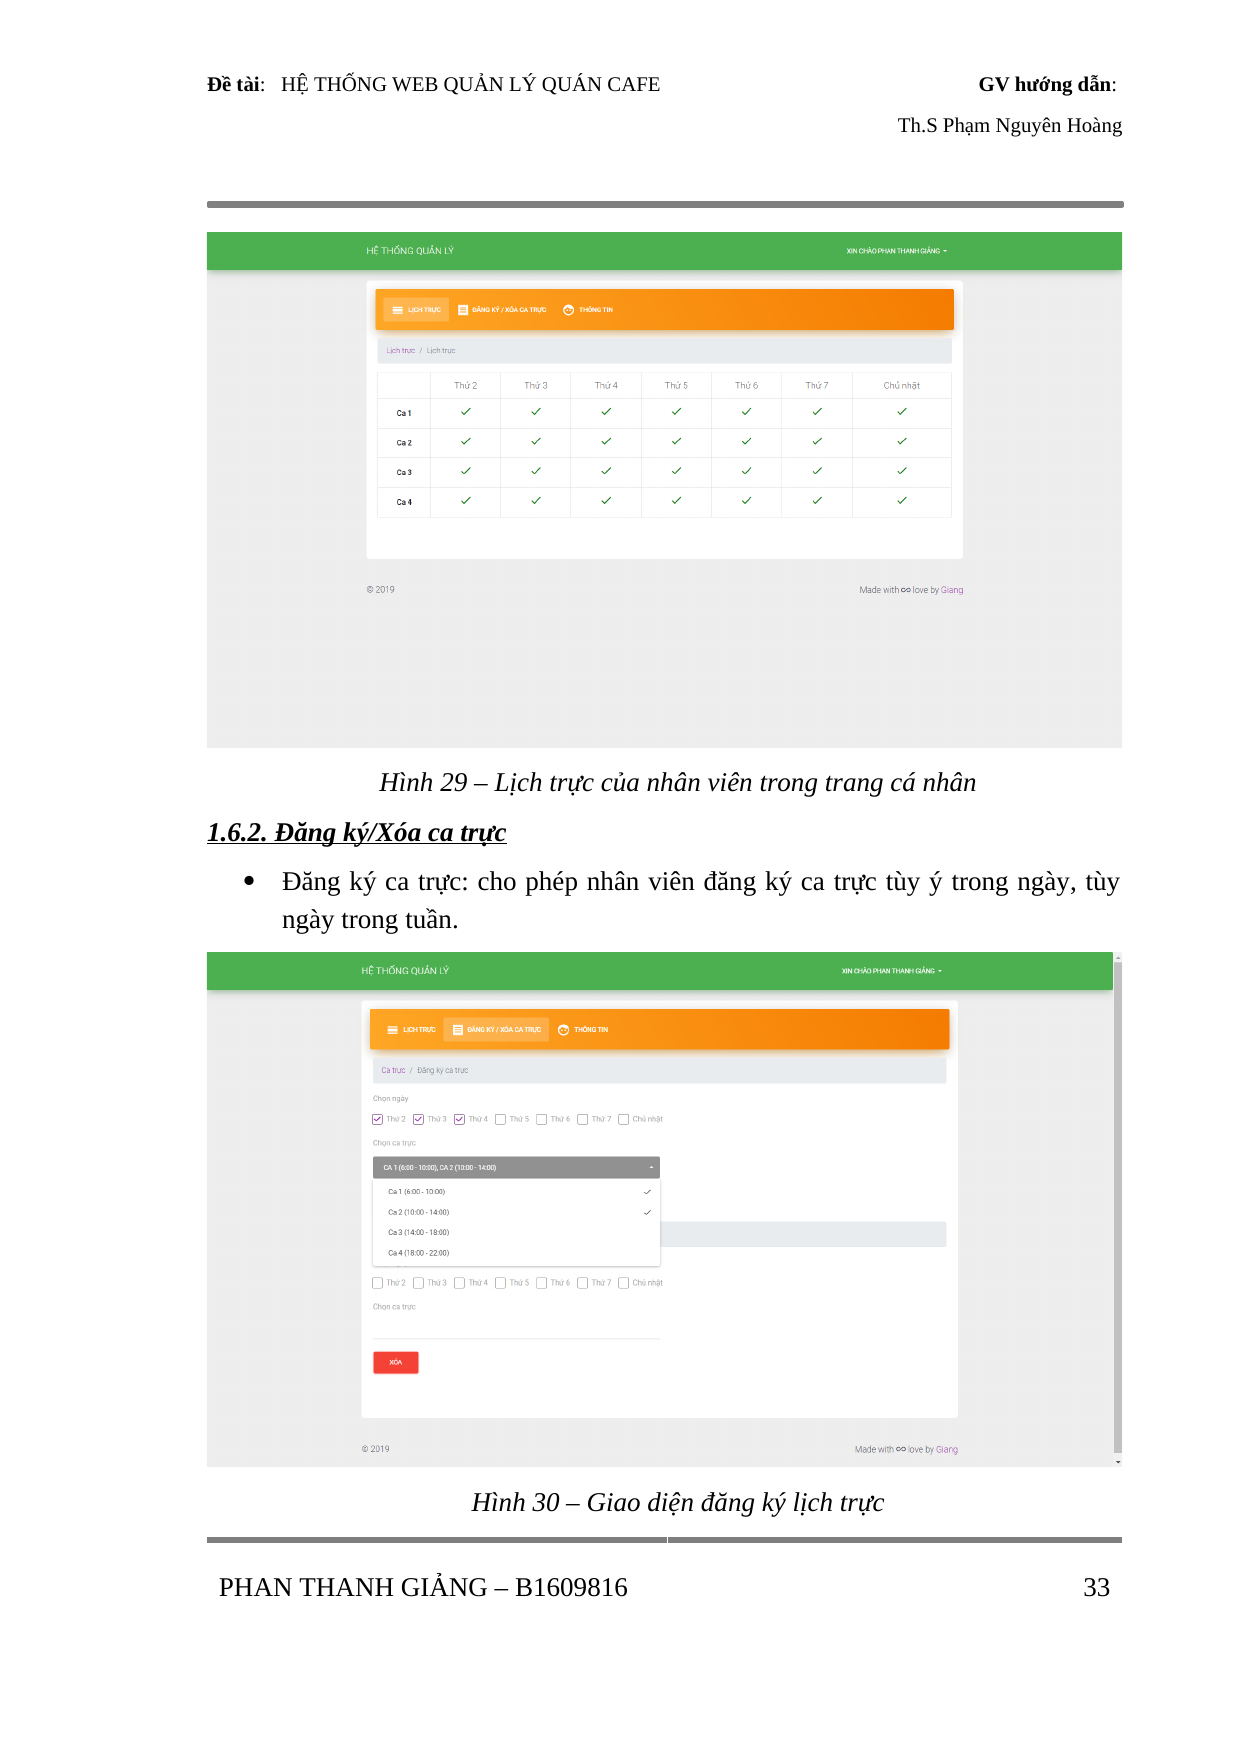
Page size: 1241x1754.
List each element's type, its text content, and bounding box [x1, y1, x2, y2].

subtitle 1.6.2. Đăng ký/Xóa ca trực [207, 816, 1122, 847]
text Hình 30 – Giao diện đăng ký lịch trực [207, 1486, 1122, 1517]
list Đăng ký ca trực: cho phép nhân viên đăng ký ca trực tùy ý trong ngày, tùy ngày trong tuần. [244, 866, 1122, 934]
text Hình 29 – Lịch trực của nhân viên trong trang cá nhân [207, 766, 1122, 797]
picture [206, 952, 1123, 1467]
picture [206, 232, 1123, 748]
